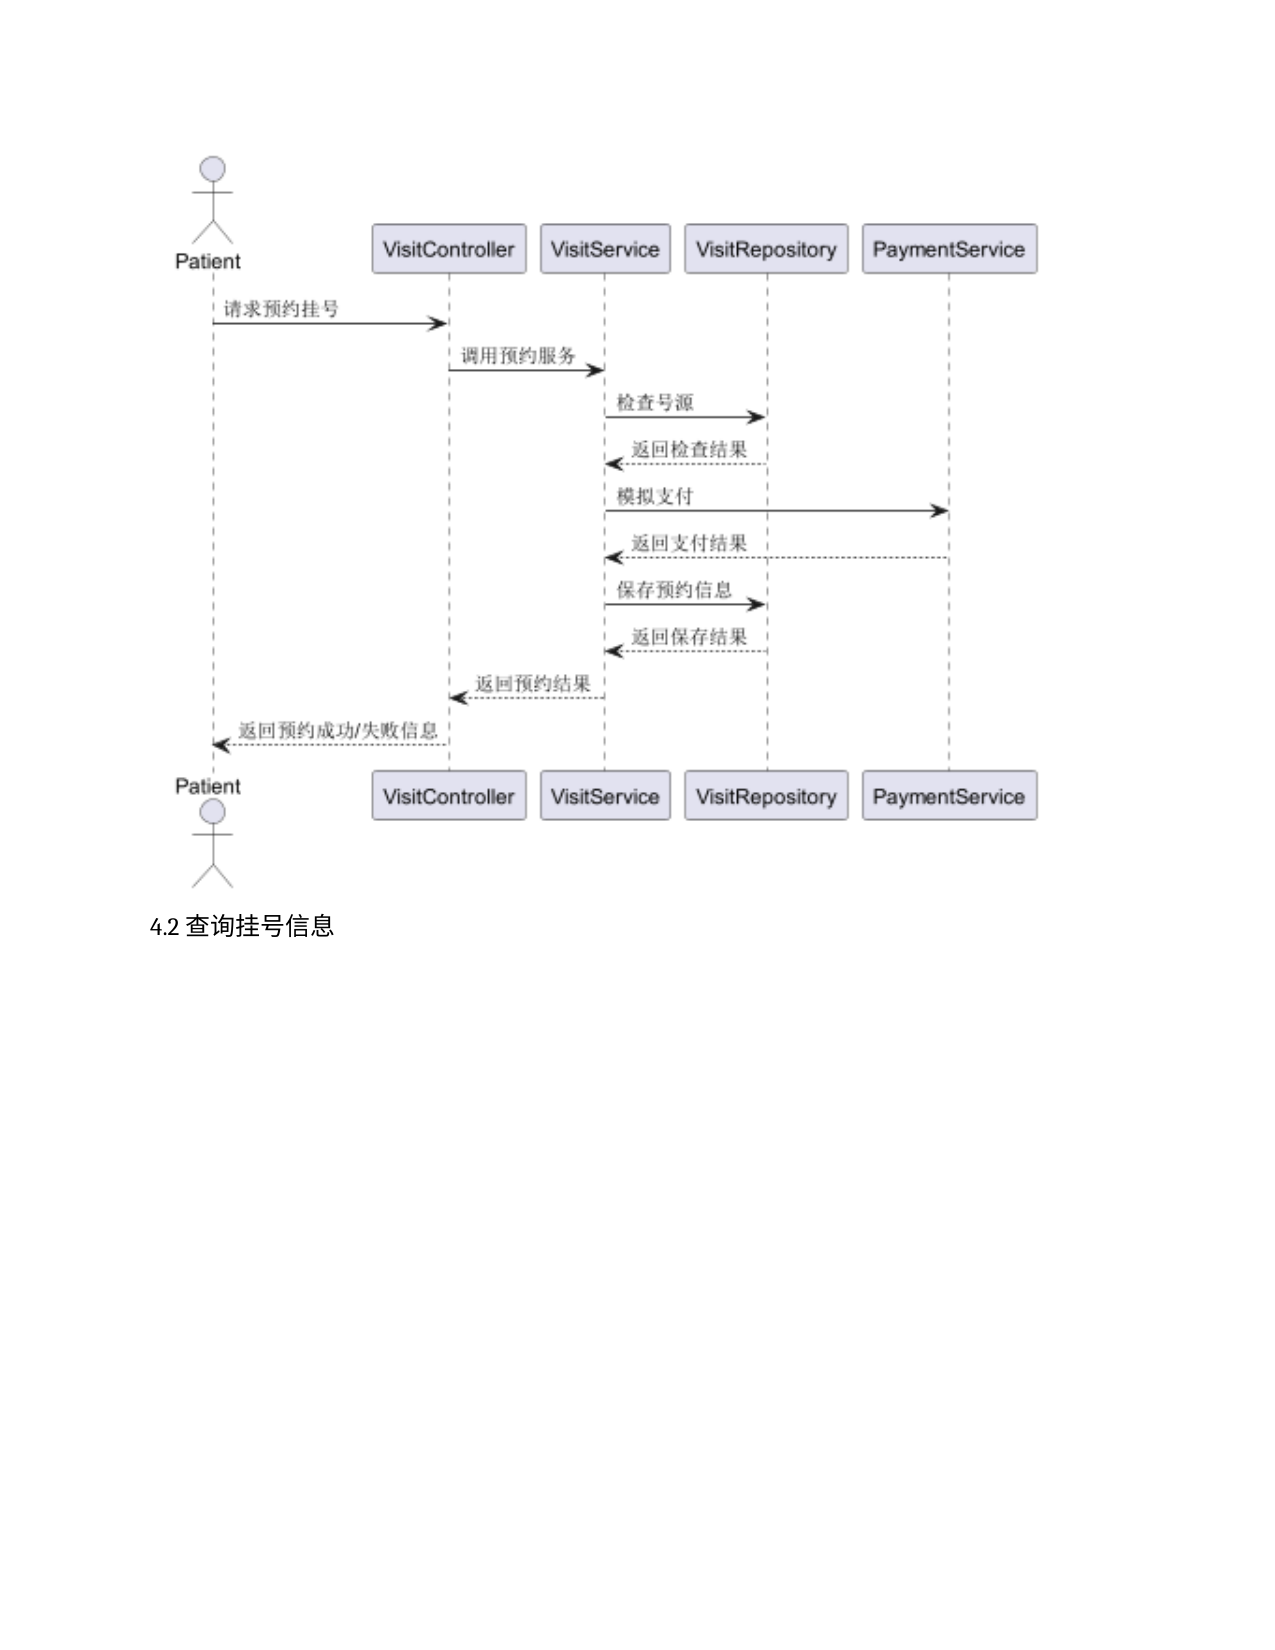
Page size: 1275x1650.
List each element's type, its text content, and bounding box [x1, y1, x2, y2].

text 4.2 查询挂号信息 [150, 913, 1125, 942]
picture [168, 150, 1044, 894]
